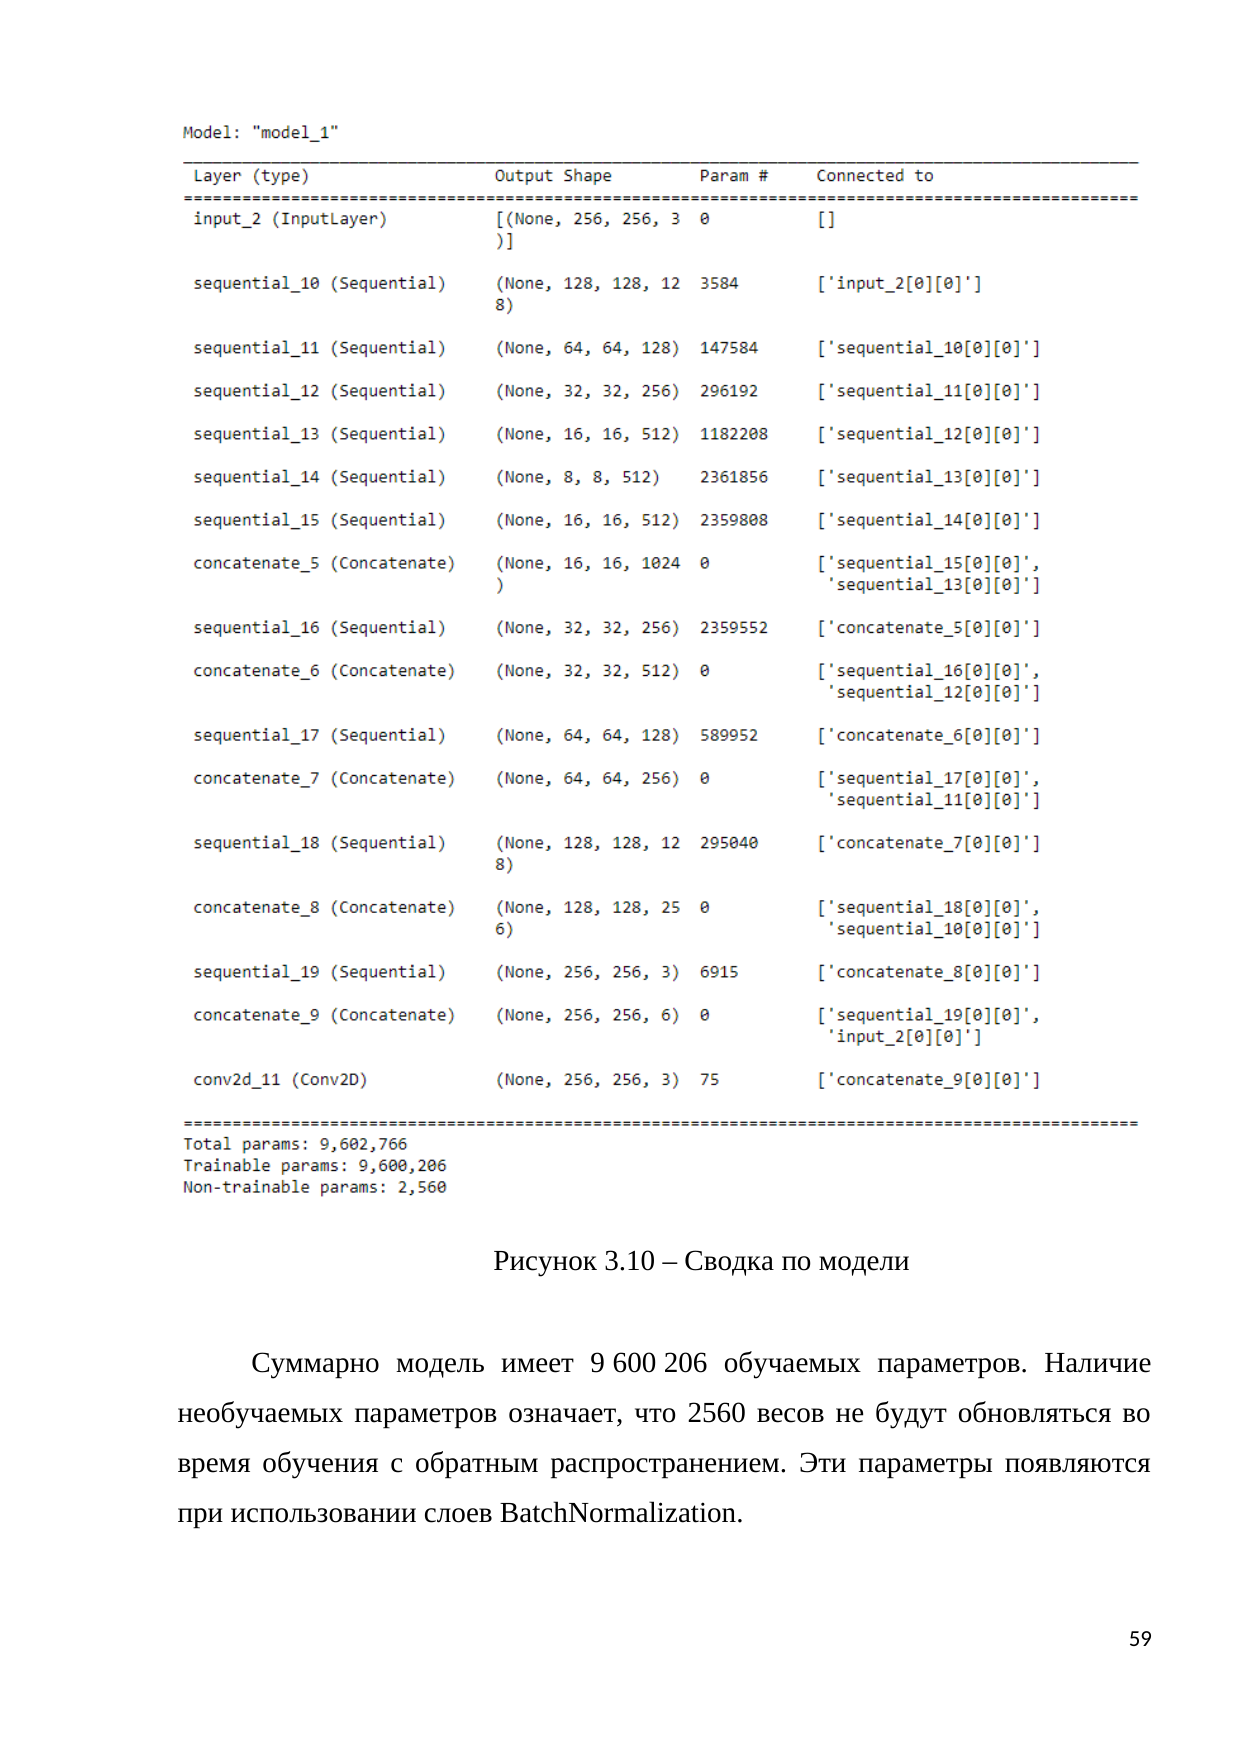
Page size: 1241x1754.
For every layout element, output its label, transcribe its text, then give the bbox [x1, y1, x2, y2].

text Суммарно модель имеет 9 600 206 обучаемых параметров. Наличие необучаемых параметров означает, что 2560 весов не будут обновляться во время обучения с обратным распространением. Эти параметры появляются при использовании слоев BatchNormalization. [177, 1345, 1152, 1529]
text Рисунок 3.10 – Сводка по модели [177, 1243, 1152, 1277]
picture [177, 118, 1152, 1213]
